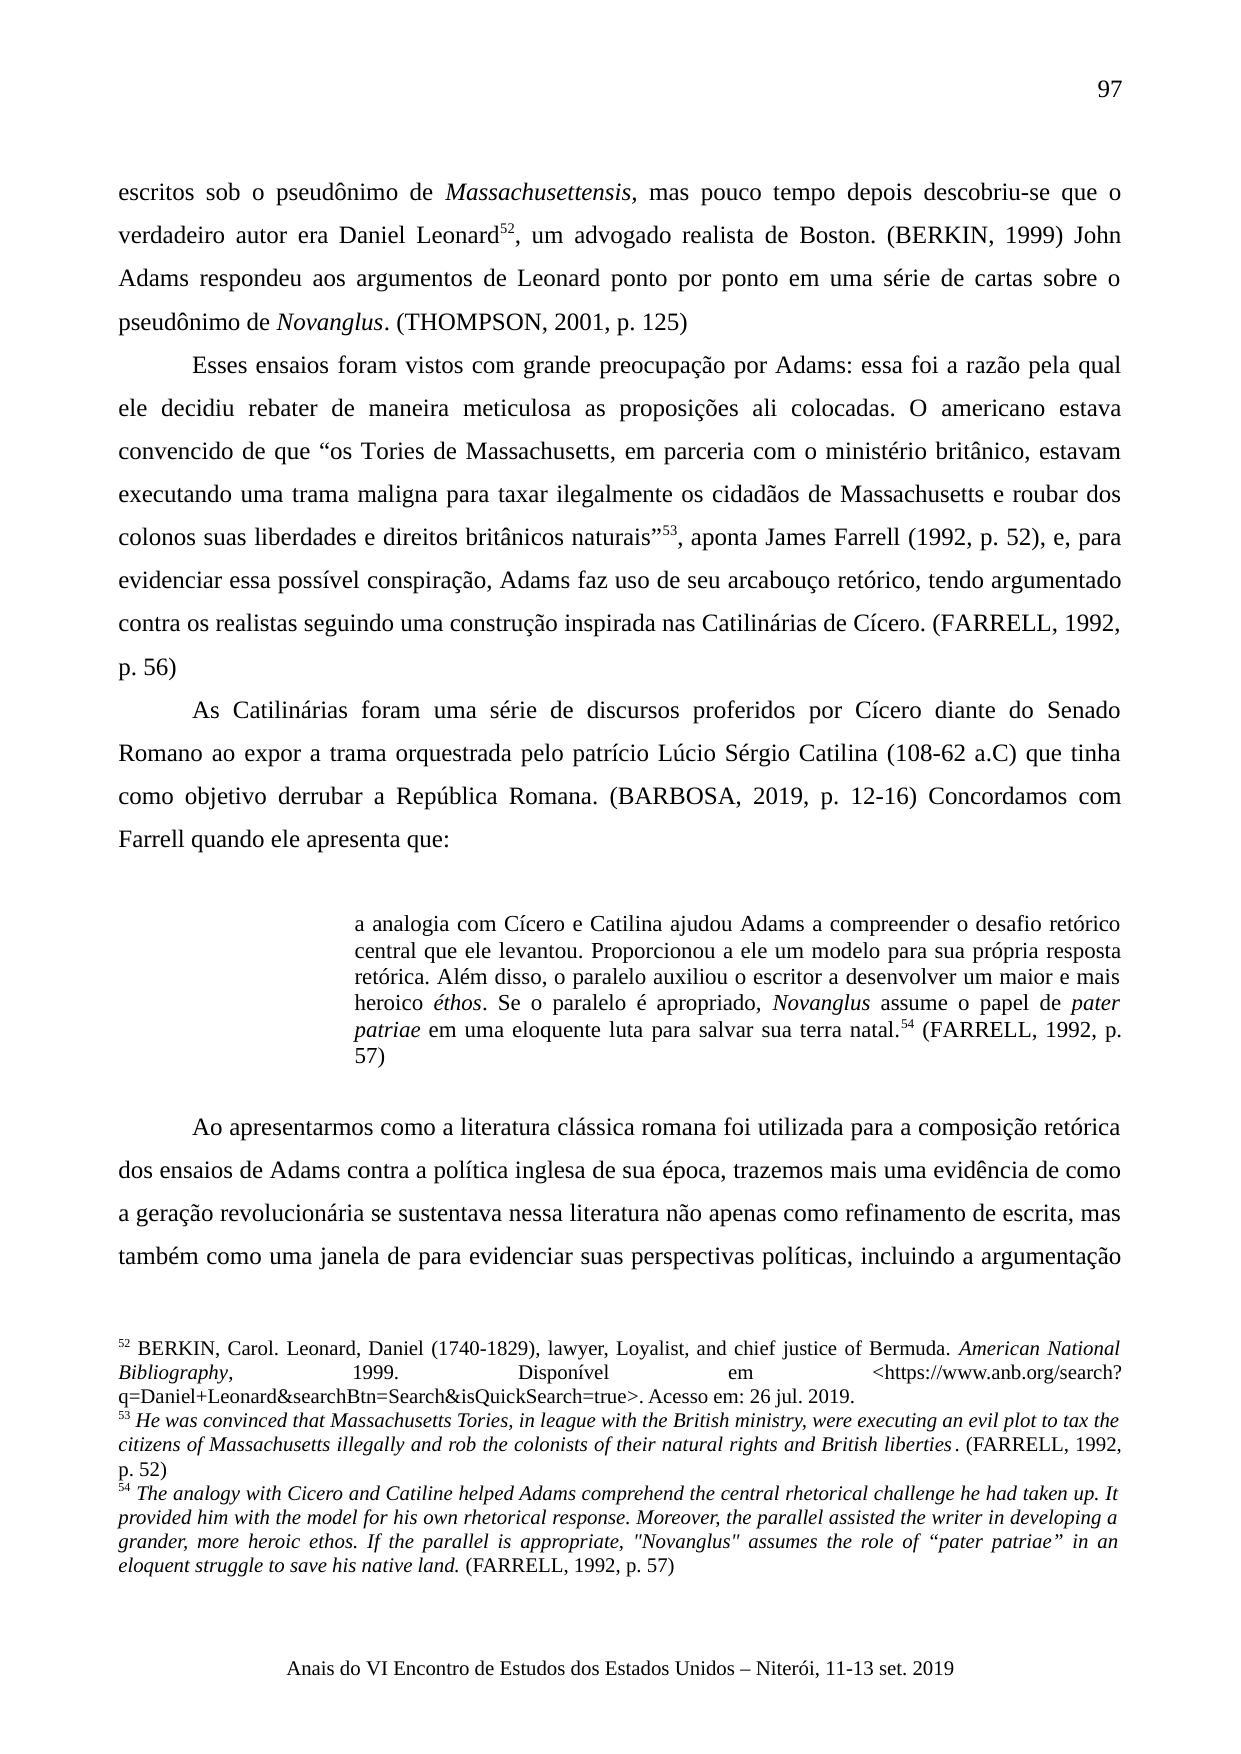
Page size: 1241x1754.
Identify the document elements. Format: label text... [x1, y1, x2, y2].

text Esses ensaios foram vistos com grande preocupação por Adams: essa foi a razão pela qual ele decidiu rebater de maneira meticulosa as proposições ali colocadas. O americano estava convencido de que “os Tories de Massachusetts, em parceria com o ministério britânico, estavam executando uma trama maligna para taxar ilegalmente os cidadãos de Massachusetts e roubar dos colonos suas liberdades e direitos britânicos naturais”, aponta James Farrell (1992, p. 52), e, para evidenciar essa possível conspiração, Adams faz uso de seu arcabouço retórico, tendo argumentado contra os realistas seguindo uma construção inspirada nas Catilinárias de Cícero. (FARRELL, 1992, p. 56) [118, 350, 1122, 680]
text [118, 177, 1122, 335]
text As Catilinárias foram uma série de discursos proferidos por Cícero diante do Senado Romano ao expor a trama orquestrada pelo patrício Lúcio Sérgio Catilina (108-62 a.C) que tinha como objetivo derrubar a República Romana. (BARBOSA, 2019, p. 12-16) Concordamos com Farrell quando ele apresenta que: [118, 695, 1122, 853]
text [118, 1112, 1122, 1270]
text a analogia com Cícero e Catilina ajudou Adams a compreender o desafio retórico central que ele levantou. Proporcionou a ele um modelo para sua própria resposta retórica. Além disso, o paralelo auxiliou o escritor a desenvolver um maior e mais heroico éthos. Se o paralelo é apropriado, Novanglus assume o papel de pater patriae em uma eloquente luta para salvar sua terra natal. (FARRELL, 1992, p. 57) [354, 910, 1122, 1068]
